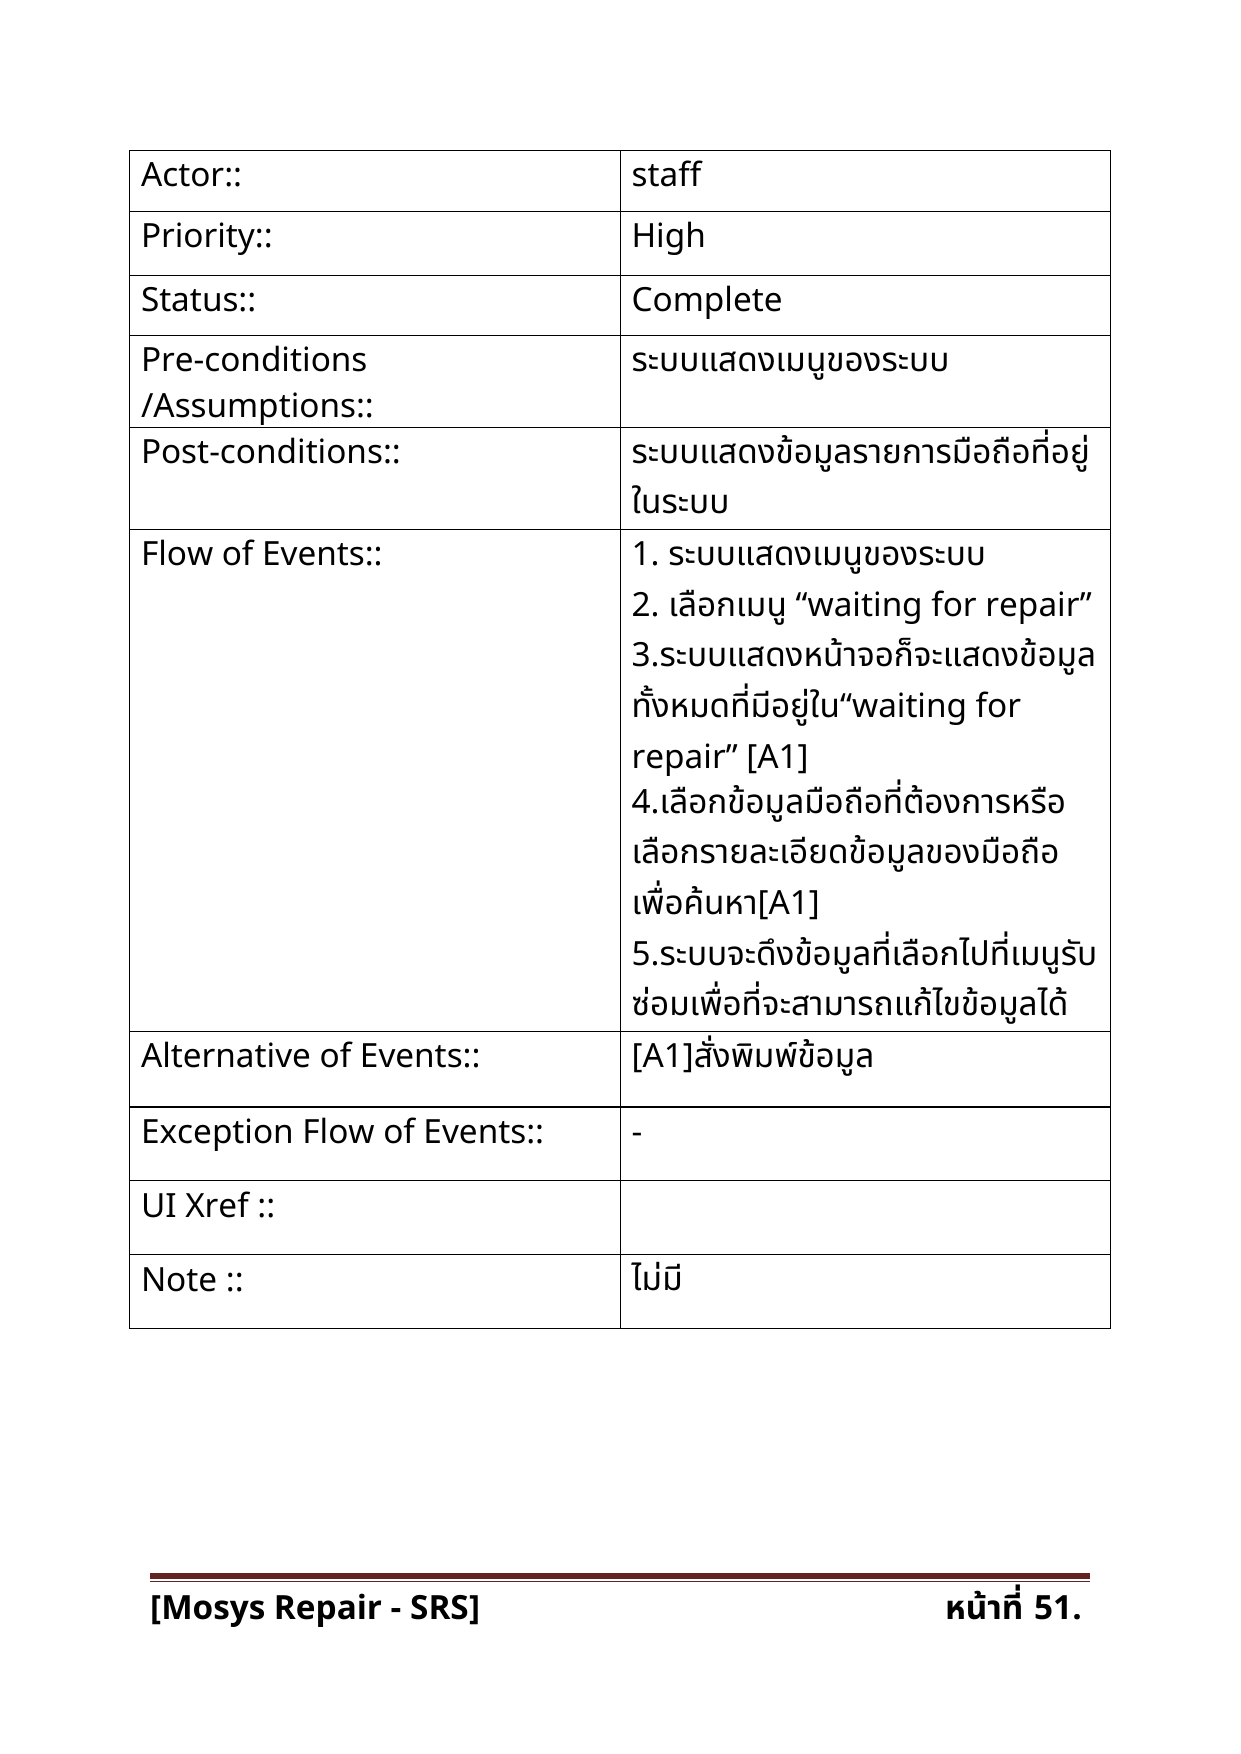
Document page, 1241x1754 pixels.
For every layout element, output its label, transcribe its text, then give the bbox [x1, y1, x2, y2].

table_cell ไม่มี [621, 1255, 1110, 1328]
table_cell Exception Flow of Events:: [130, 1108, 620, 1180]
table_cell ระบบแสดงเมนูของระบบ [621, 336, 1110, 427]
table_cell - [621, 1108, 1110, 1180]
table_cell Pre-conditions /Assumptions:: [130, 336, 620, 427]
table_cell Post-conditions:: [130, 428, 620, 529]
table_cell 1. ระบบแสดงเมนูของระบบ 2. เลือกเมนู “waiting for repair” 3.ระบบแสดงหน้าจอก็จะแสดงข้อมูลทั้งหมดที่มีอยู่ใน“waiting for repair” [A1] 4.เลือกข้อมูลมือถือที่ต้องการหรือเลือกรายละเอียดข้อมูลของมือถือเพื่อค้นหา[A1] 5.ระบบจะดึงข้อมูลที่เลือกไปที่เมนูรับซ่อมเพื่อที่จะสามารถแก้ไขข้อมูลได้ [621, 530, 1110, 1031]
table_cell Actor:: [130, 151, 620, 211]
table_cell Flow of Events:: [130, 530, 620, 1031]
table_cell Note :: [130, 1255, 620, 1328]
table_cell Complete [621, 276, 1110, 335]
table_cell [A1]สั่งพิมพ์ข้อมูล [621, 1032, 1110, 1106]
table_cell Priority:: [130, 212, 620, 274]
table_cell UI Xref :: [130, 1181, 620, 1254]
table_cell Status:: [130, 276, 620, 335]
table_cell Alternative of Events:: [130, 1032, 620, 1106]
table_cell [621, 1181, 1110, 1254]
table_cell High [621, 212, 1110, 274]
table_cell staff [621, 151, 1110, 211]
table_cell ระบบแสดงข้อมูลรายการมือถือที่อยู่ในระบบ [621, 428, 1110, 529]
